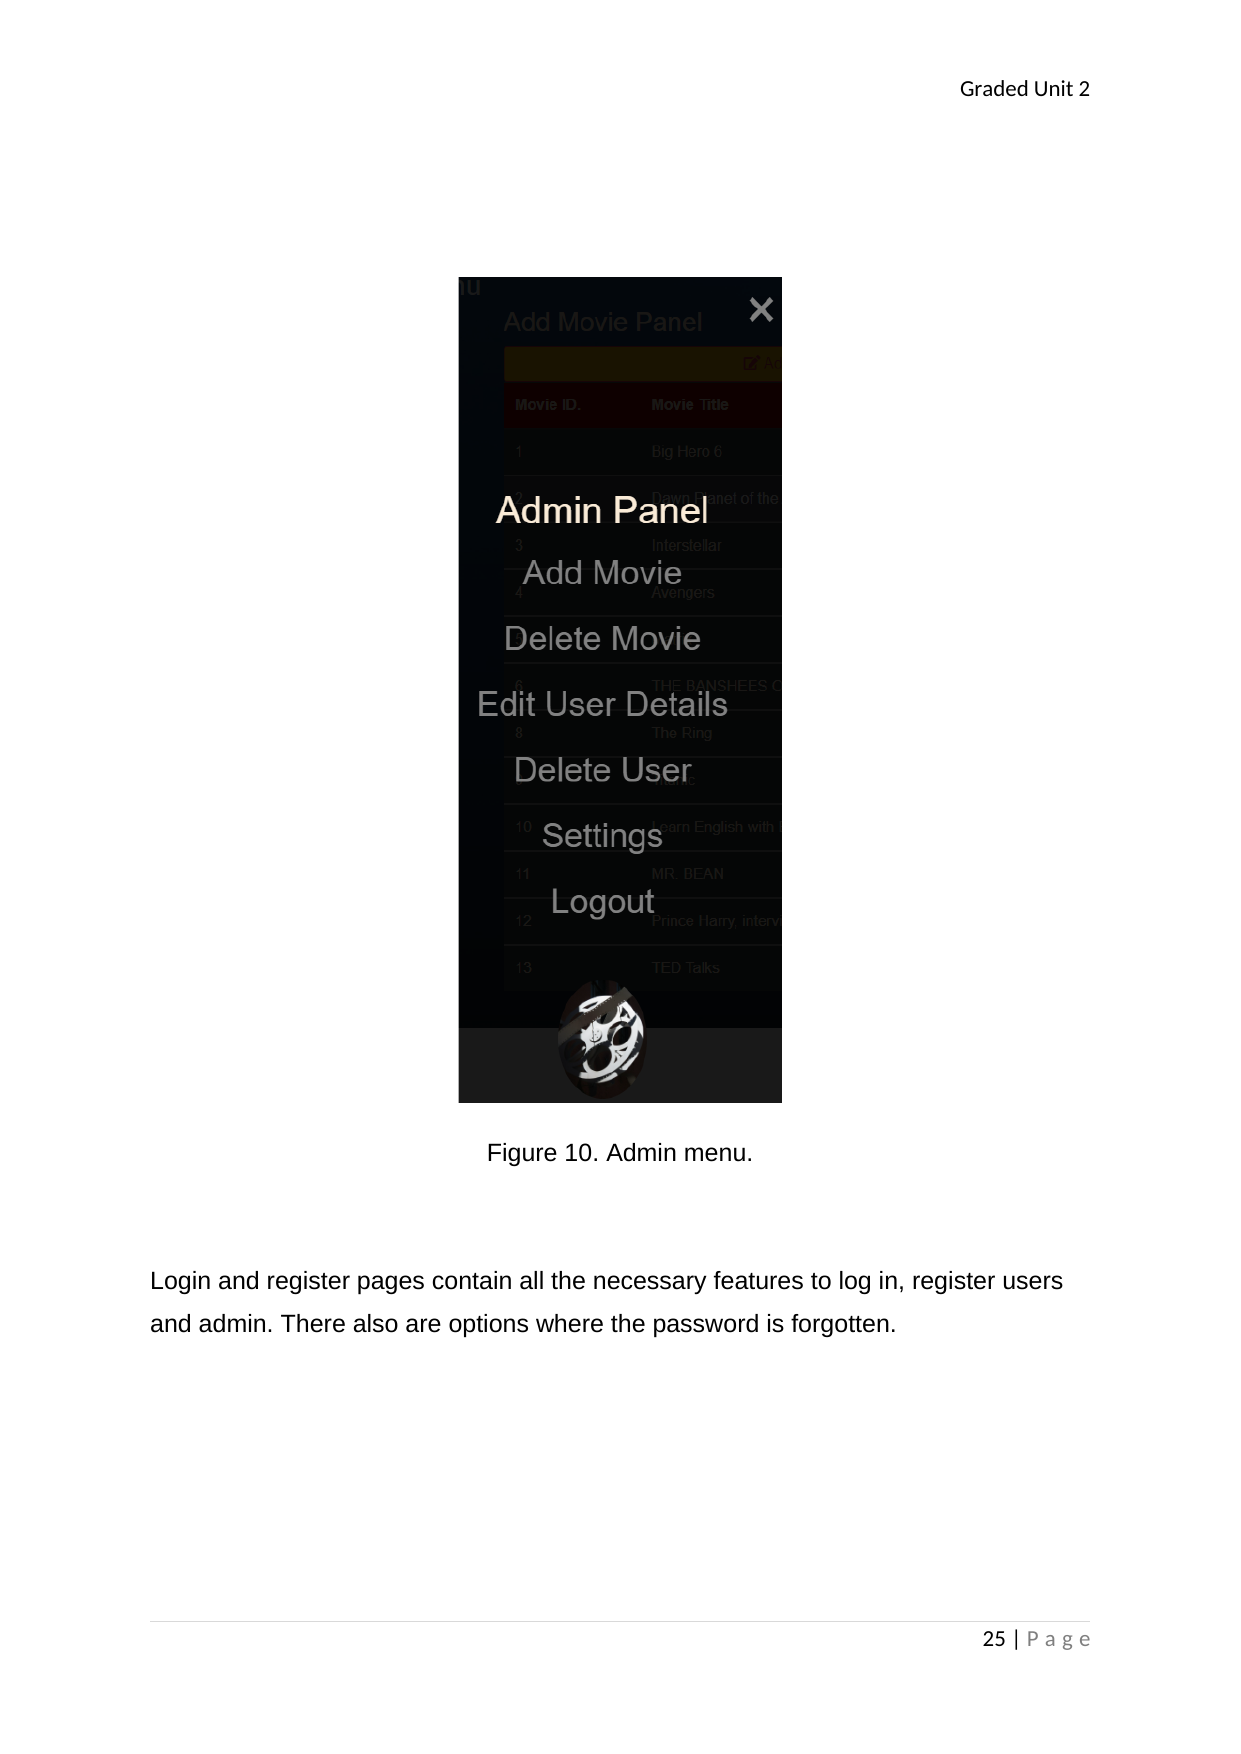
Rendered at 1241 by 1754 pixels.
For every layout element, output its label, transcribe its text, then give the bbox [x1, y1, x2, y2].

text Figure 10. Admin menu. [150, 1138, 1090, 1166]
picture [458, 277, 782, 1103]
text Login and register pages contain all the necessary features to log in, register users and admin. There also are options where the password is forgotten. [150, 1266, 1090, 1337]
